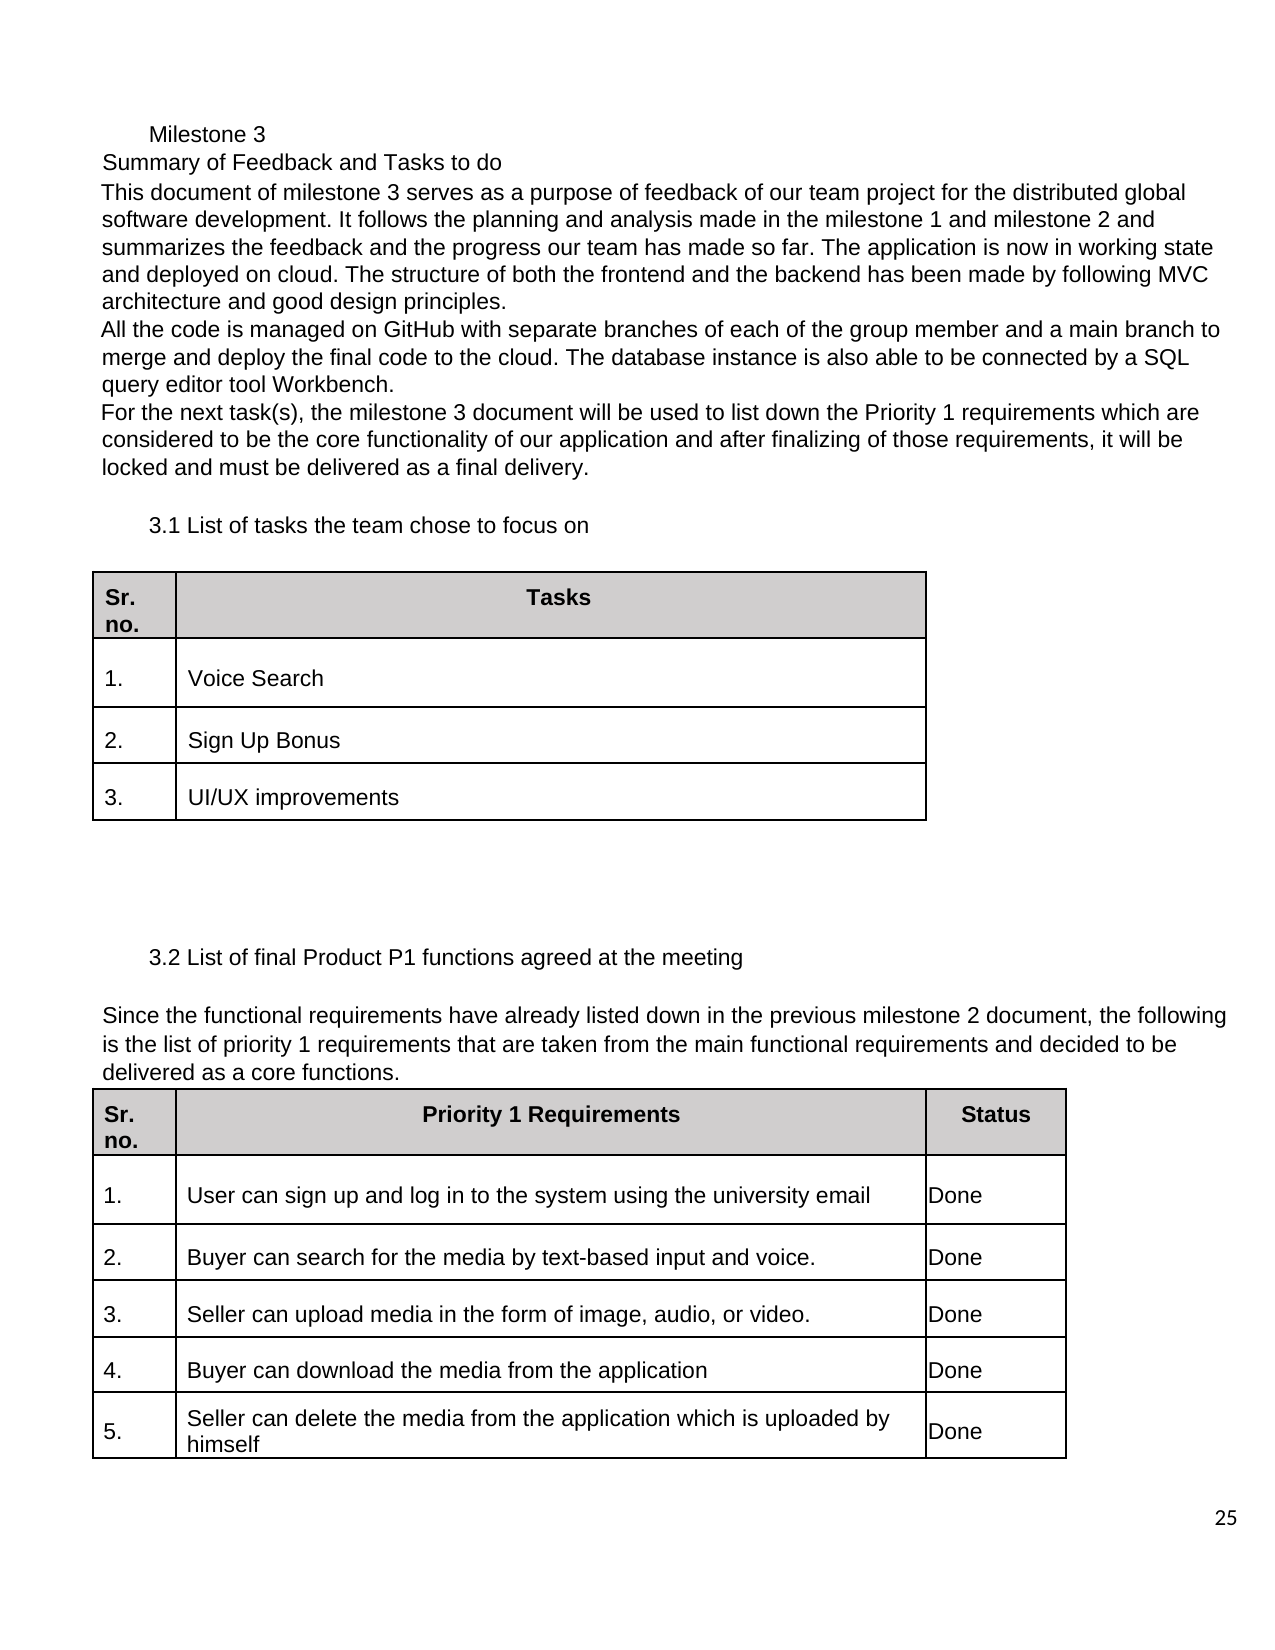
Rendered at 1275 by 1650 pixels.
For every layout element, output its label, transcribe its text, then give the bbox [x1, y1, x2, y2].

table_cell 5. [94, 1393, 175, 1457]
table_cell 3. [94, 1281, 175, 1336]
table_cell Done [927, 1281, 1065, 1336]
subtitle Milestone 3 [148, 121, 1237, 147]
table_header Status [927, 1090, 1065, 1154]
table_cell Done [927, 1156, 1065, 1223]
table_cell 1. [94, 1156, 175, 1223]
table_header Priority 1 Requirements [177, 1090, 925, 1154]
table_cell Seller can upload media in the form of image, audio, or video. [177, 1281, 925, 1336]
subtitle 3.2 List of final Product P1 functions agreed at the meeting [148, 944, 1237, 970]
subtitle 3.1 List of tasks the team chose to focus on [148, 512, 1237, 538]
table_cell [525, 639, 925, 706]
text All the code is managed on GitHub with separate branches of each of the group member and a main branch to merge and deploy the final code to the cloud. The database instance is also able to be connected by a SQL query editor tool Workbench. [101, 316, 1237, 397]
table_cell Buyer can download the media from the application [177, 1338, 925, 1391]
table_cell Voice Search [177, 639, 525, 706]
table_cell 3. [94, 764, 175, 819]
table_cell 2. [94, 1225, 175, 1278]
table_header Sr. no. [94, 573, 175, 637]
table_cell User can sign up and log in to the system using the university email [177, 1156, 925, 1223]
table_cell Done [927, 1393, 1065, 1457]
text For the next task(s), the milestone 3 document will be used to list down the Priority 1 requirements which are considered to be the core functionality of our application and after finalizing of those requirements, it will be locked and must be delivered as a final delivery. [101, 399, 1237, 480]
table_cell Done [927, 1338, 1065, 1391]
text This document of milestone 3 serves as a purpose of feedback of our team project for the distributed global software development. It follows the planning and analysis made in the milestone 1 and milestone 2 and summarizes the feedback and the progress our team has made so far. The application is now in working state and deployed on cloud. The structure of both the frontend and the backend has been made by following MVC architecture and good design principles. [101, 179, 1237, 315]
table_cell [525, 708, 925, 762]
table_cell [525, 764, 925, 819]
table_header Tasks [525, 573, 925, 637]
text Summary of Feedback and Tasks to do [102, 149, 1232, 176]
table_cell Sign Up Bonus [177, 708, 525, 762]
table_cell Buyer can search for the media by text-based input and voice. [177, 1225, 925, 1278]
table_cell 4. [94, 1338, 175, 1391]
table_cell Seller can delete the media from the application which is uploaded by himself [177, 1393, 925, 1457]
table_cell Done [927, 1225, 1065, 1278]
table_cell UI/UX improvements [177, 764, 525, 819]
table_cell 1. [94, 639, 175, 706]
table_header Sr. no. [94, 1090, 175, 1154]
table_cell 2. [94, 708, 175, 762]
text Since the functional requirements have already listed down in the previous milestone 2 document, the following is the list of priority 1 requirements that are taken from the main functional requirements and decided to be delivered as a core functions. [102, 1002, 1237, 1086]
table_header [177, 573, 525, 637]
